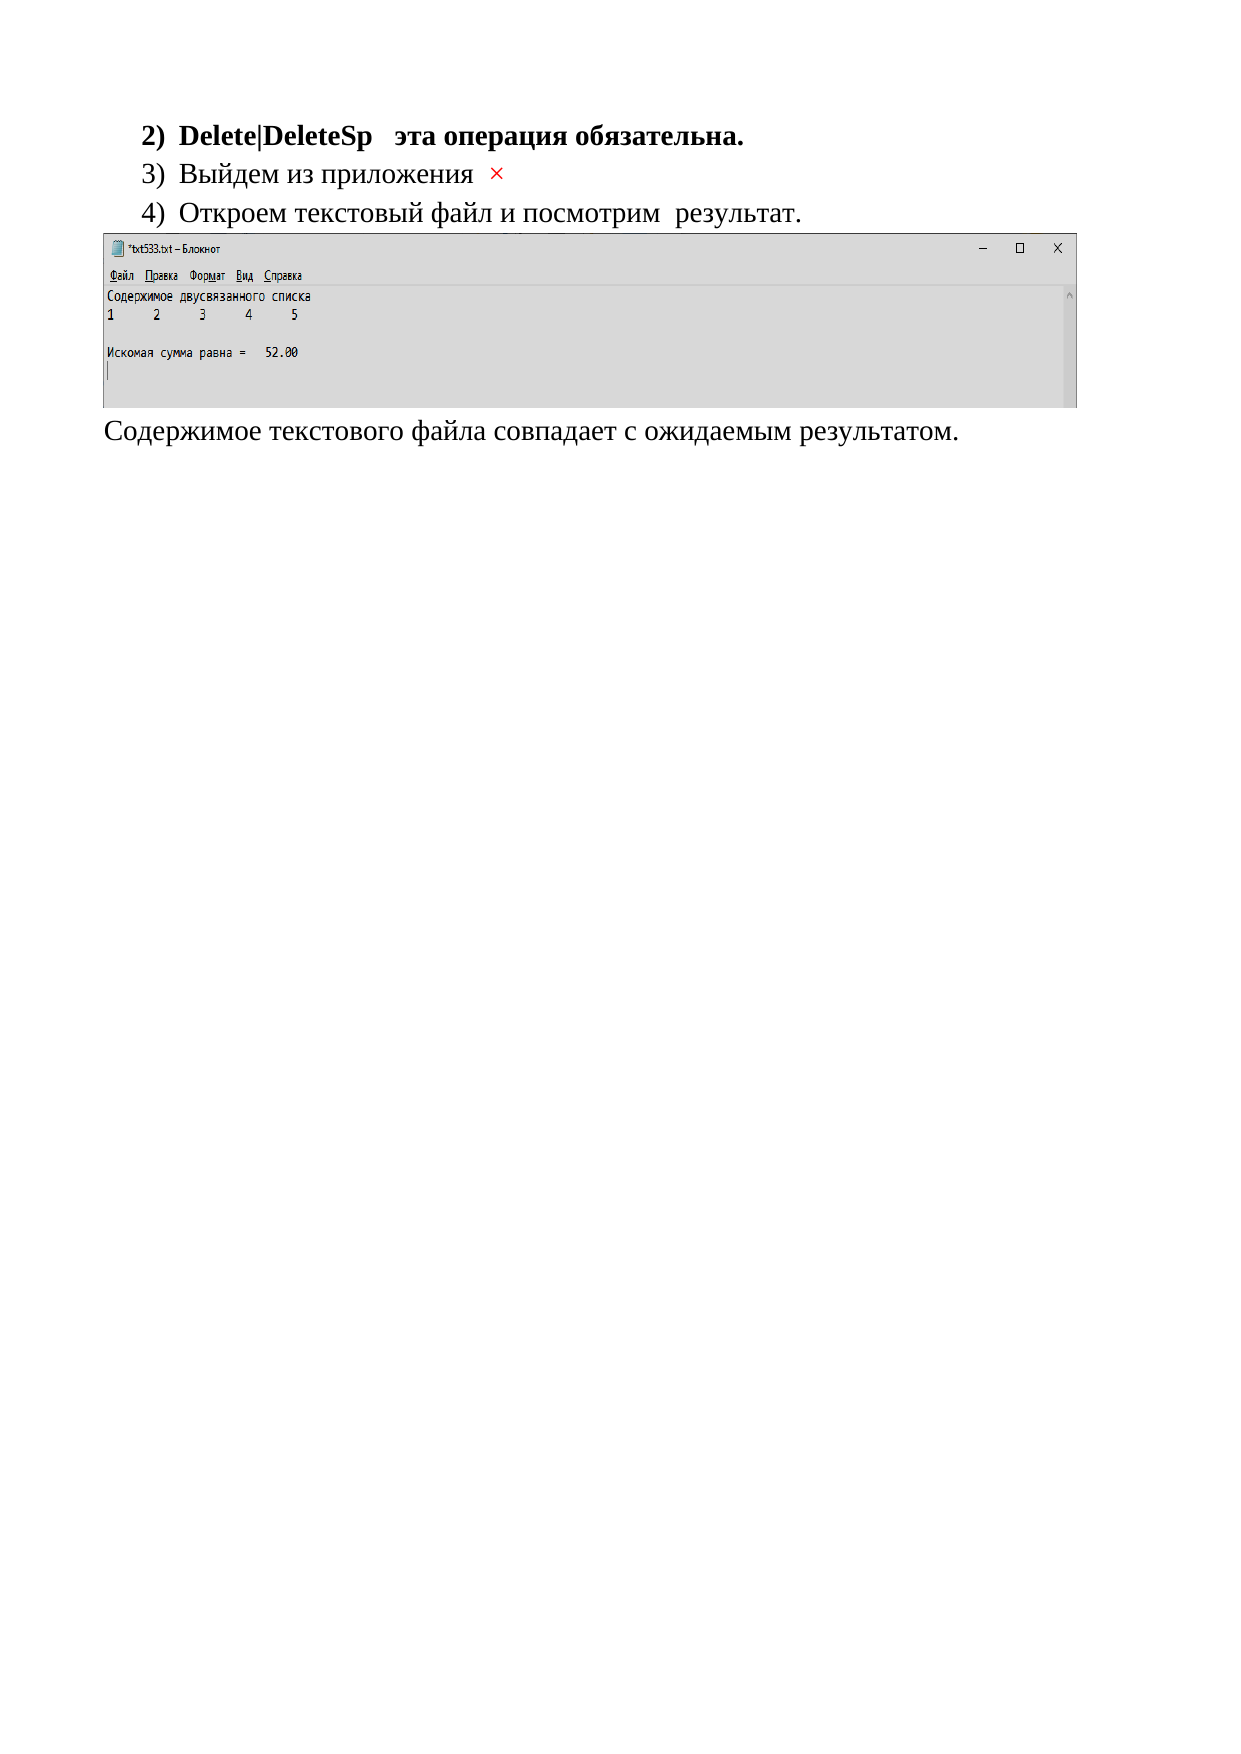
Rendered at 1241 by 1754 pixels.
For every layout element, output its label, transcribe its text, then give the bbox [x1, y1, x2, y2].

list Откроем текстовый файл и посмотрим результат. [141, 195, 1152, 229]
list Delete|DeleteSp эта операция обязательна. [141, 118, 1152, 152]
list Выйдем из приложения × [141, 157, 1152, 190]
list Содержимое текстового файла совпадает с ожидаемым результатом. [103, 413, 1152, 447]
picture [103, 233, 1077, 408]
